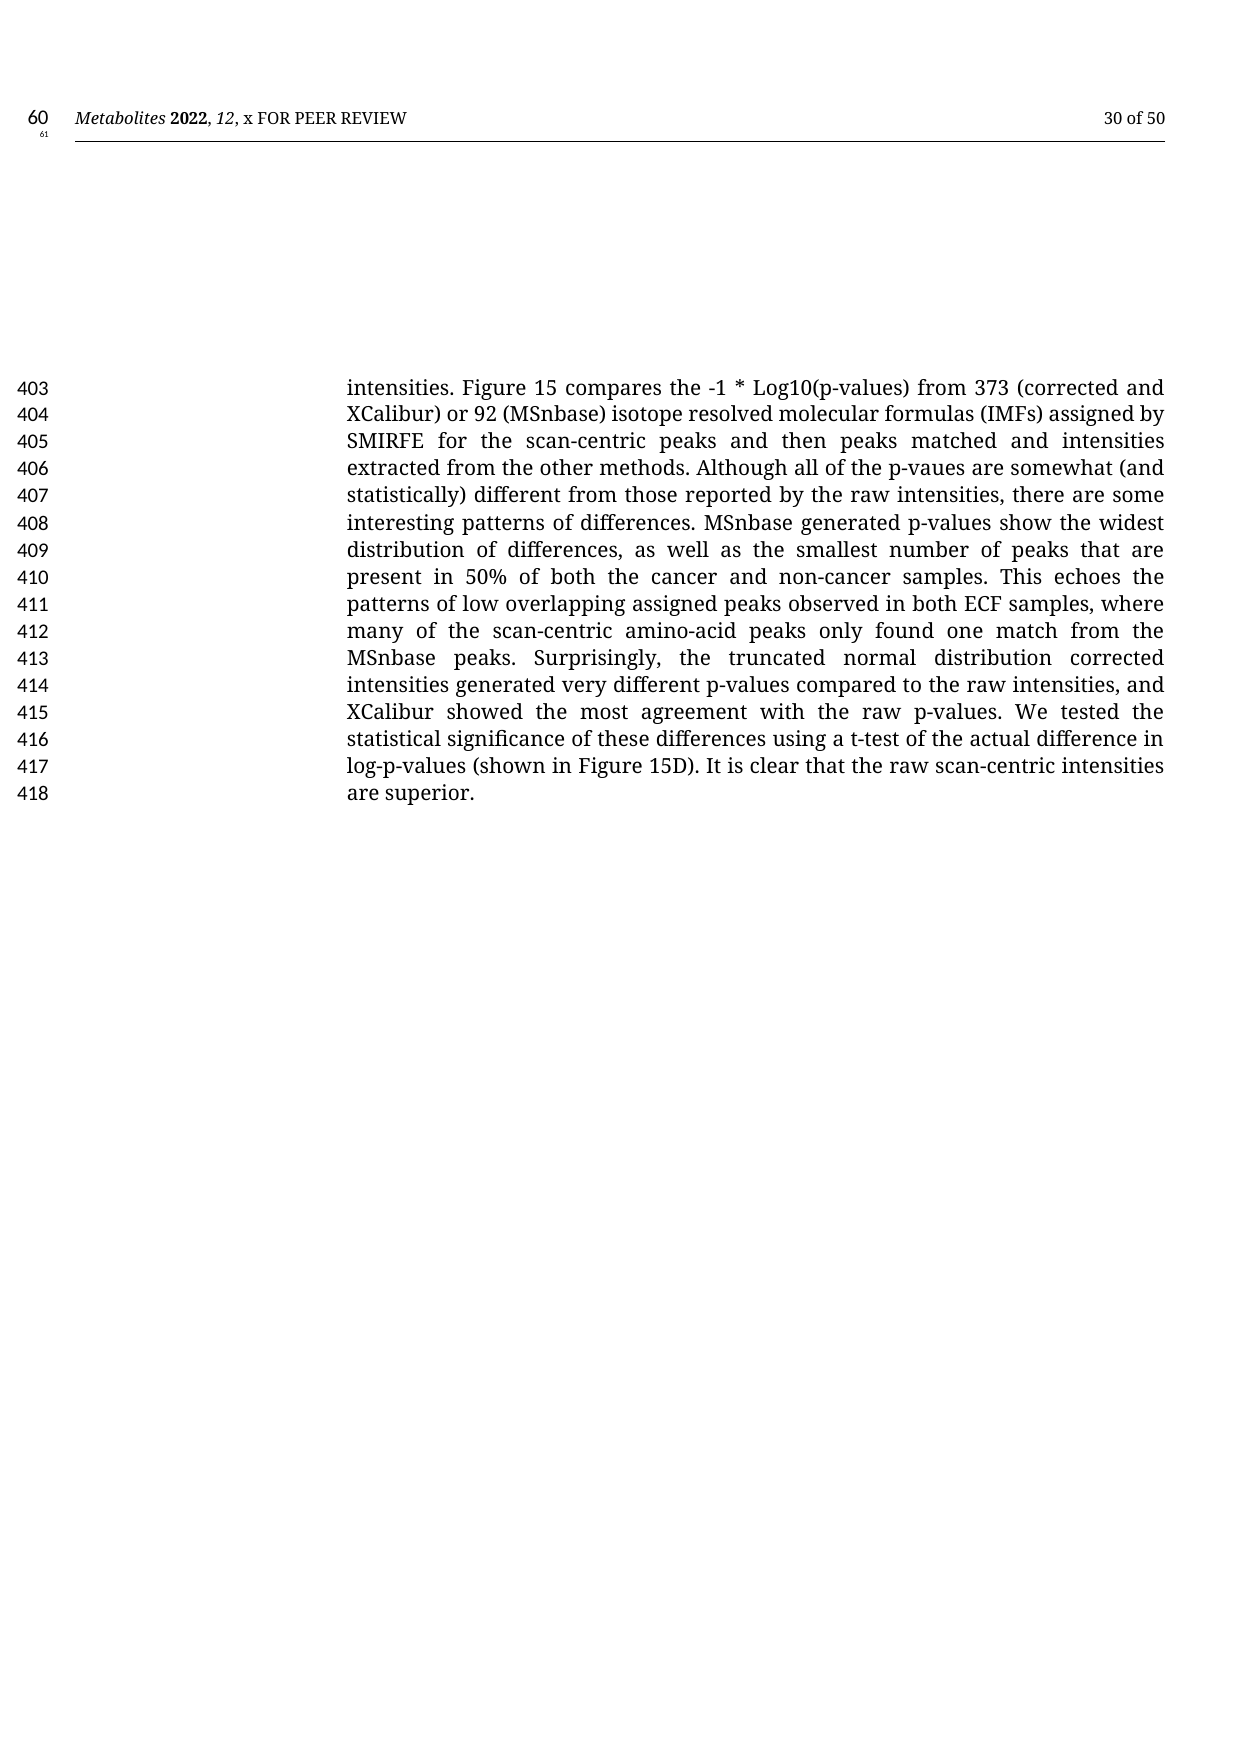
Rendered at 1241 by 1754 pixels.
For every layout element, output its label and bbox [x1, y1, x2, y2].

text [347, 374, 1165, 807]
